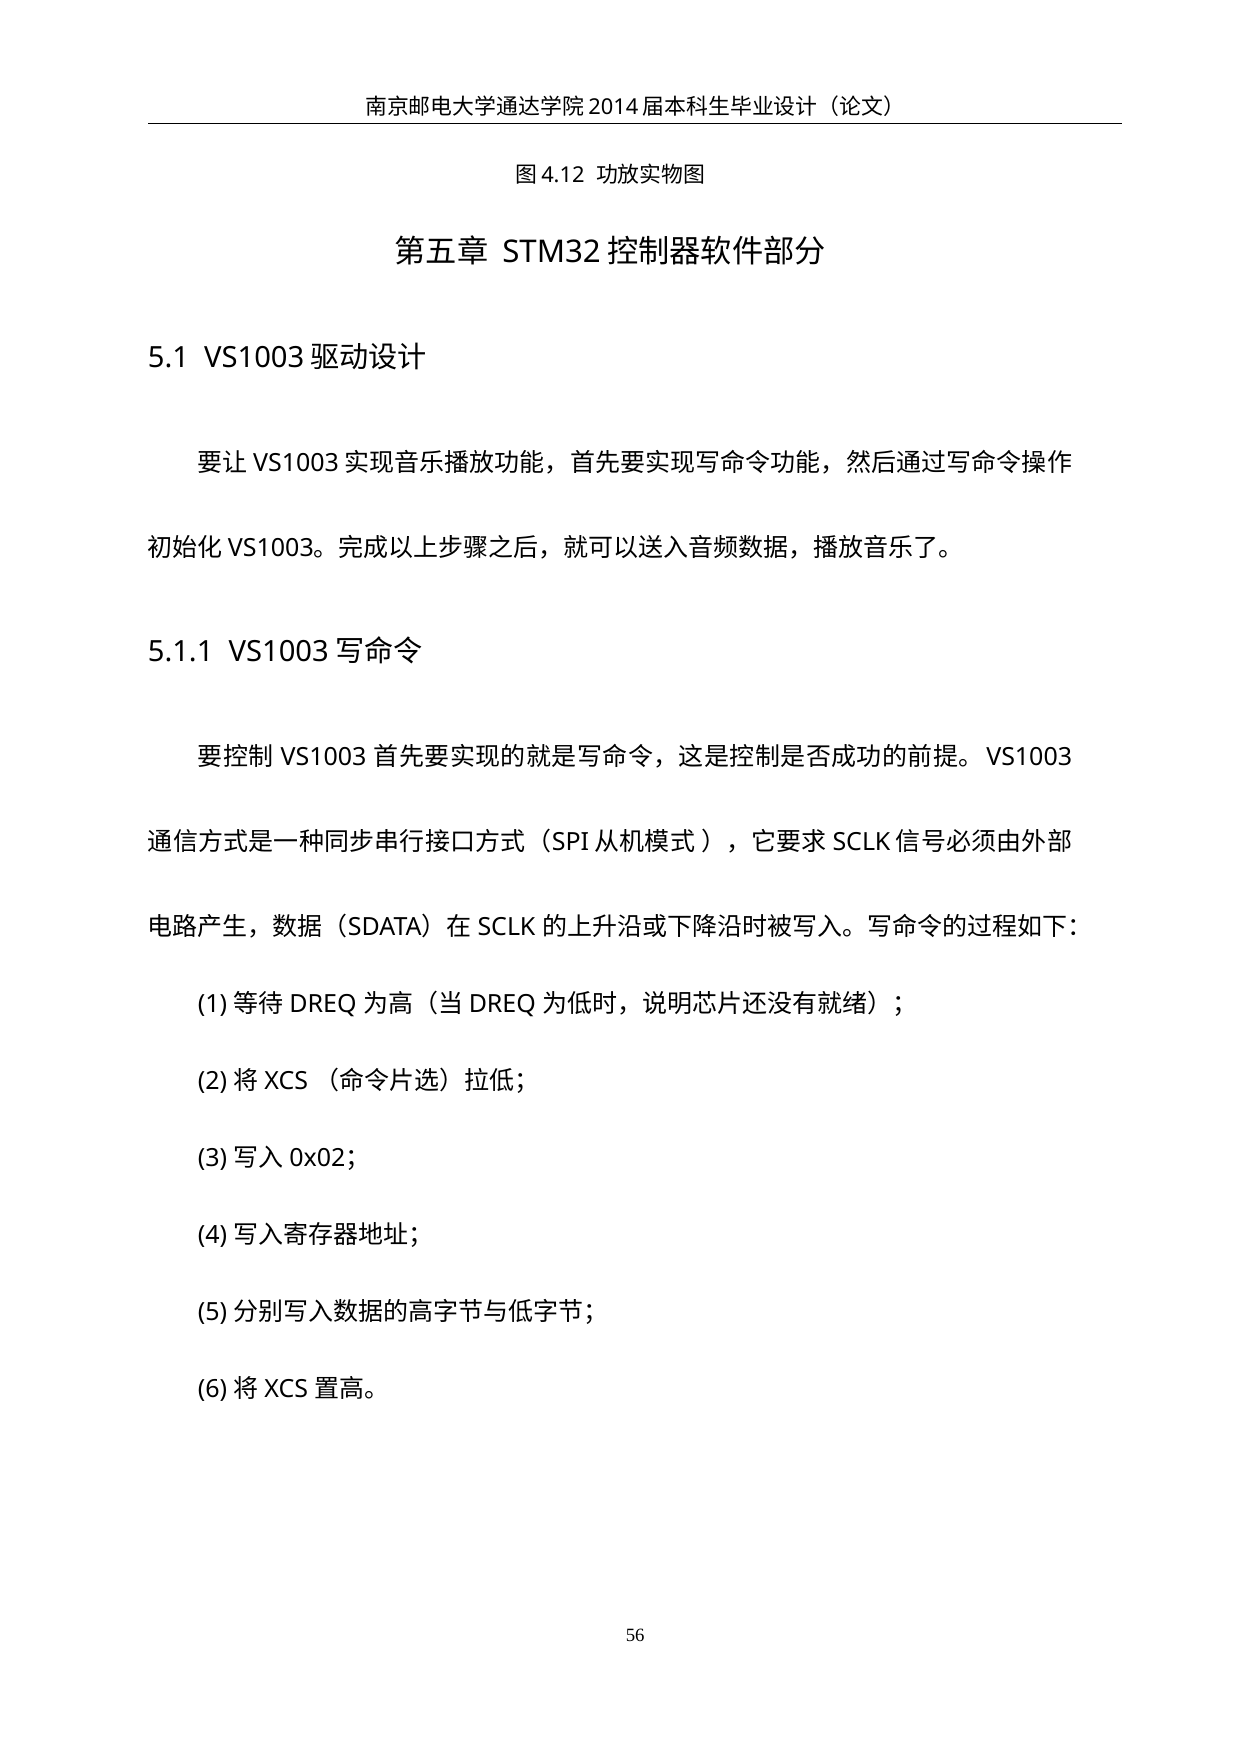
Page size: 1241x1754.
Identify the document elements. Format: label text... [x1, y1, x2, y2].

subtitle 第五章 STM32控制器软件部分 [148, 214, 1072, 282]
text (4) 写入寄存器地址； [148, 1198, 1072, 1266]
text (3) 写入 0x02； [148, 1122, 1072, 1189]
text (5) 分别写入数据的高字节与低字节； [148, 1276, 1072, 1343]
text 图4.12 功放实物图 [148, 156, 1072, 189]
text 要控制 VS1003 首先要实现的就是写命令，这是控制是否成功的前提。VS1003通信方式是一种同步串行接口方式（SPI从机模式 ），它要求SCLK信号必须由外部电路产生，数据（SDATA）在 SCLK 的上升沿或下降沿时被写入。写命令的过程如下： [148, 721, 1072, 958]
subtitle 5.1.1 VS1003写命令 [148, 615, 1072, 683]
text (1) 等待 DREQ 为高（当 DREQ 为低时，说明芯片还没有就绪）； [148, 968, 1072, 1036]
text (2) 将 XCS （命令片选）拉低； [148, 1044, 1072, 1112]
subtitle 5.1 VS1003驱动设计 [148, 321, 1072, 389]
text 要让VS1003实现音乐播放功能，首先要实现写命令功能，然后通过写命令操作初始化VS1003。完成以上步骤之后，就可以送入音频数据，播放音乐了。 [148, 426, 1072, 579]
text (6) 将 XCS 置高。 [148, 1352, 1072, 1420]
